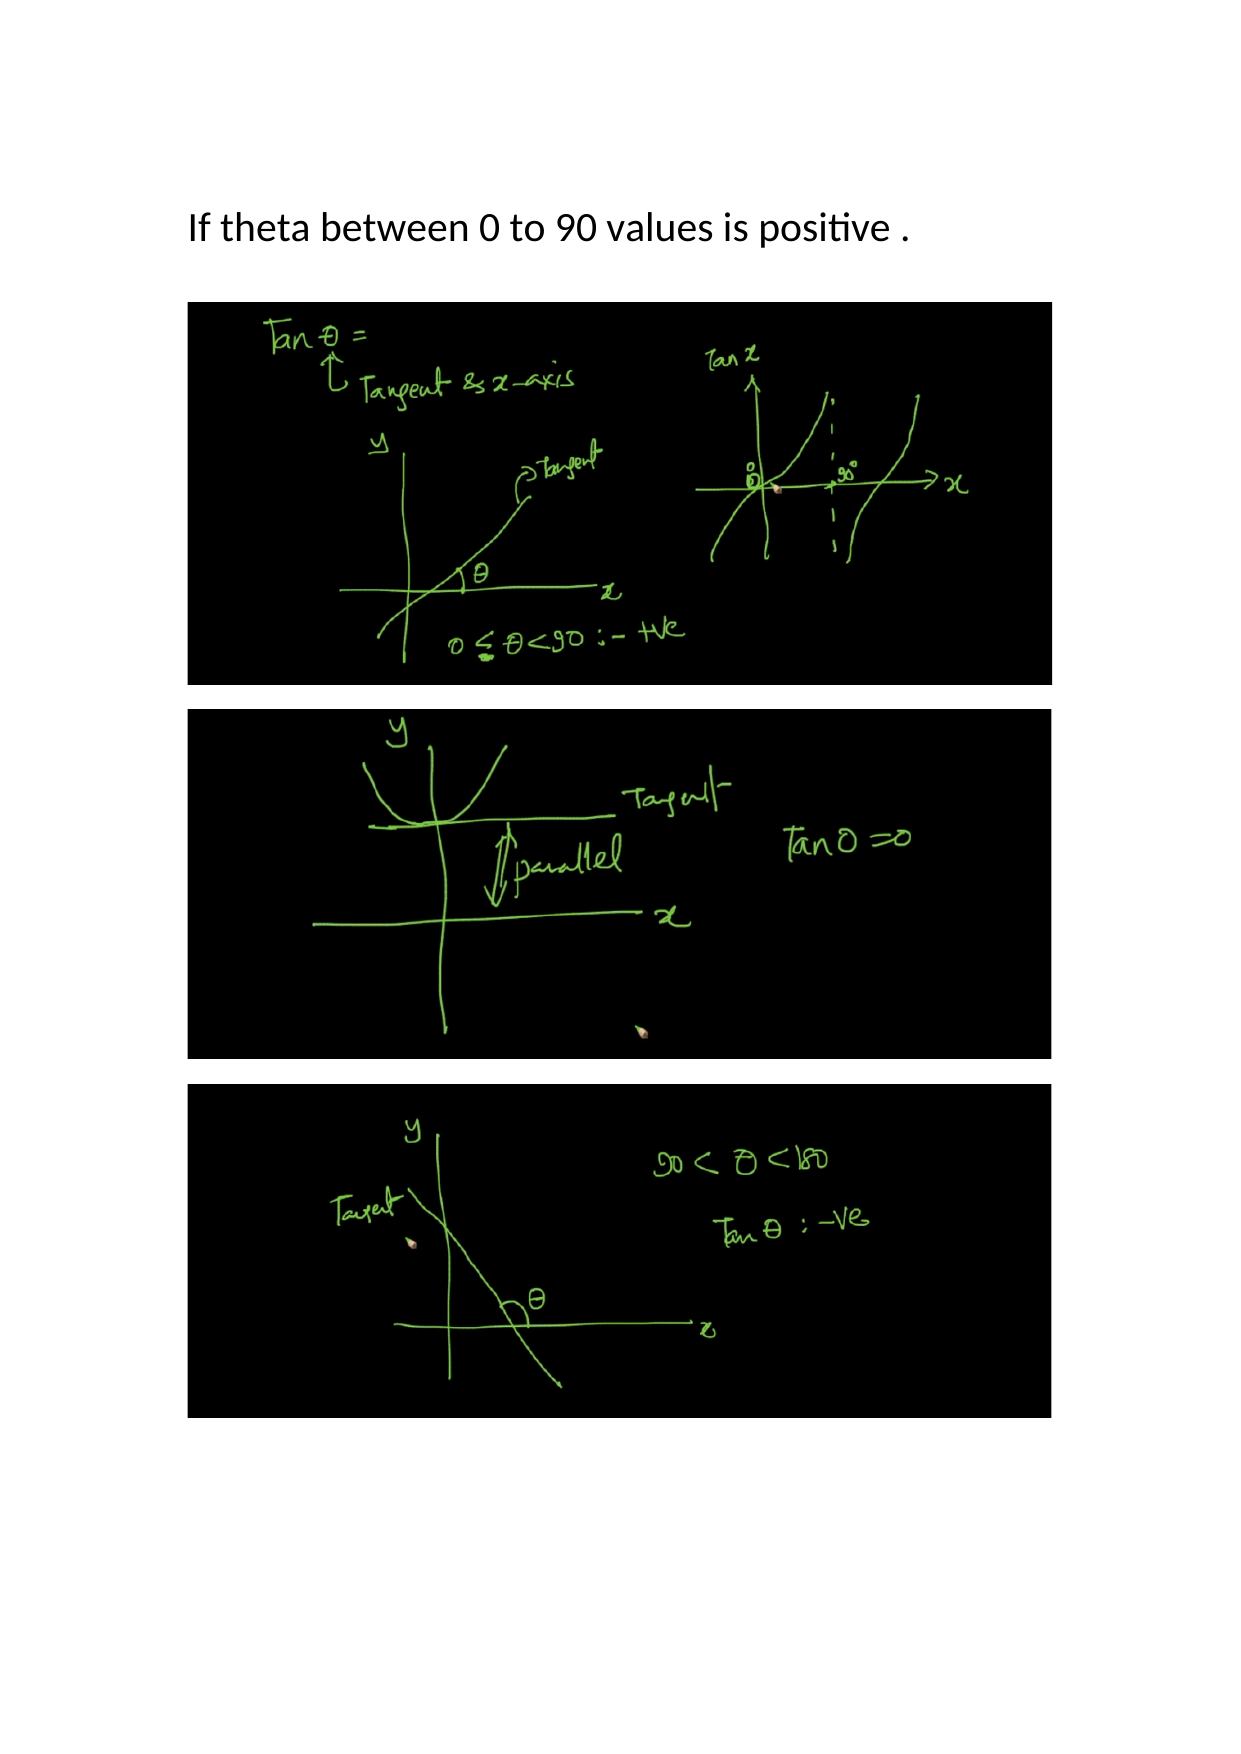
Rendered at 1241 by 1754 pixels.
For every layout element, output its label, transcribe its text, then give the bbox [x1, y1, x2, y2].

picture [187, 1084, 1052, 1418]
picture [187, 302, 1053, 685]
picture [187, 709, 1052, 1059]
list If theta between 0 to 90 values is positive . [187, 201, 1053, 252]
